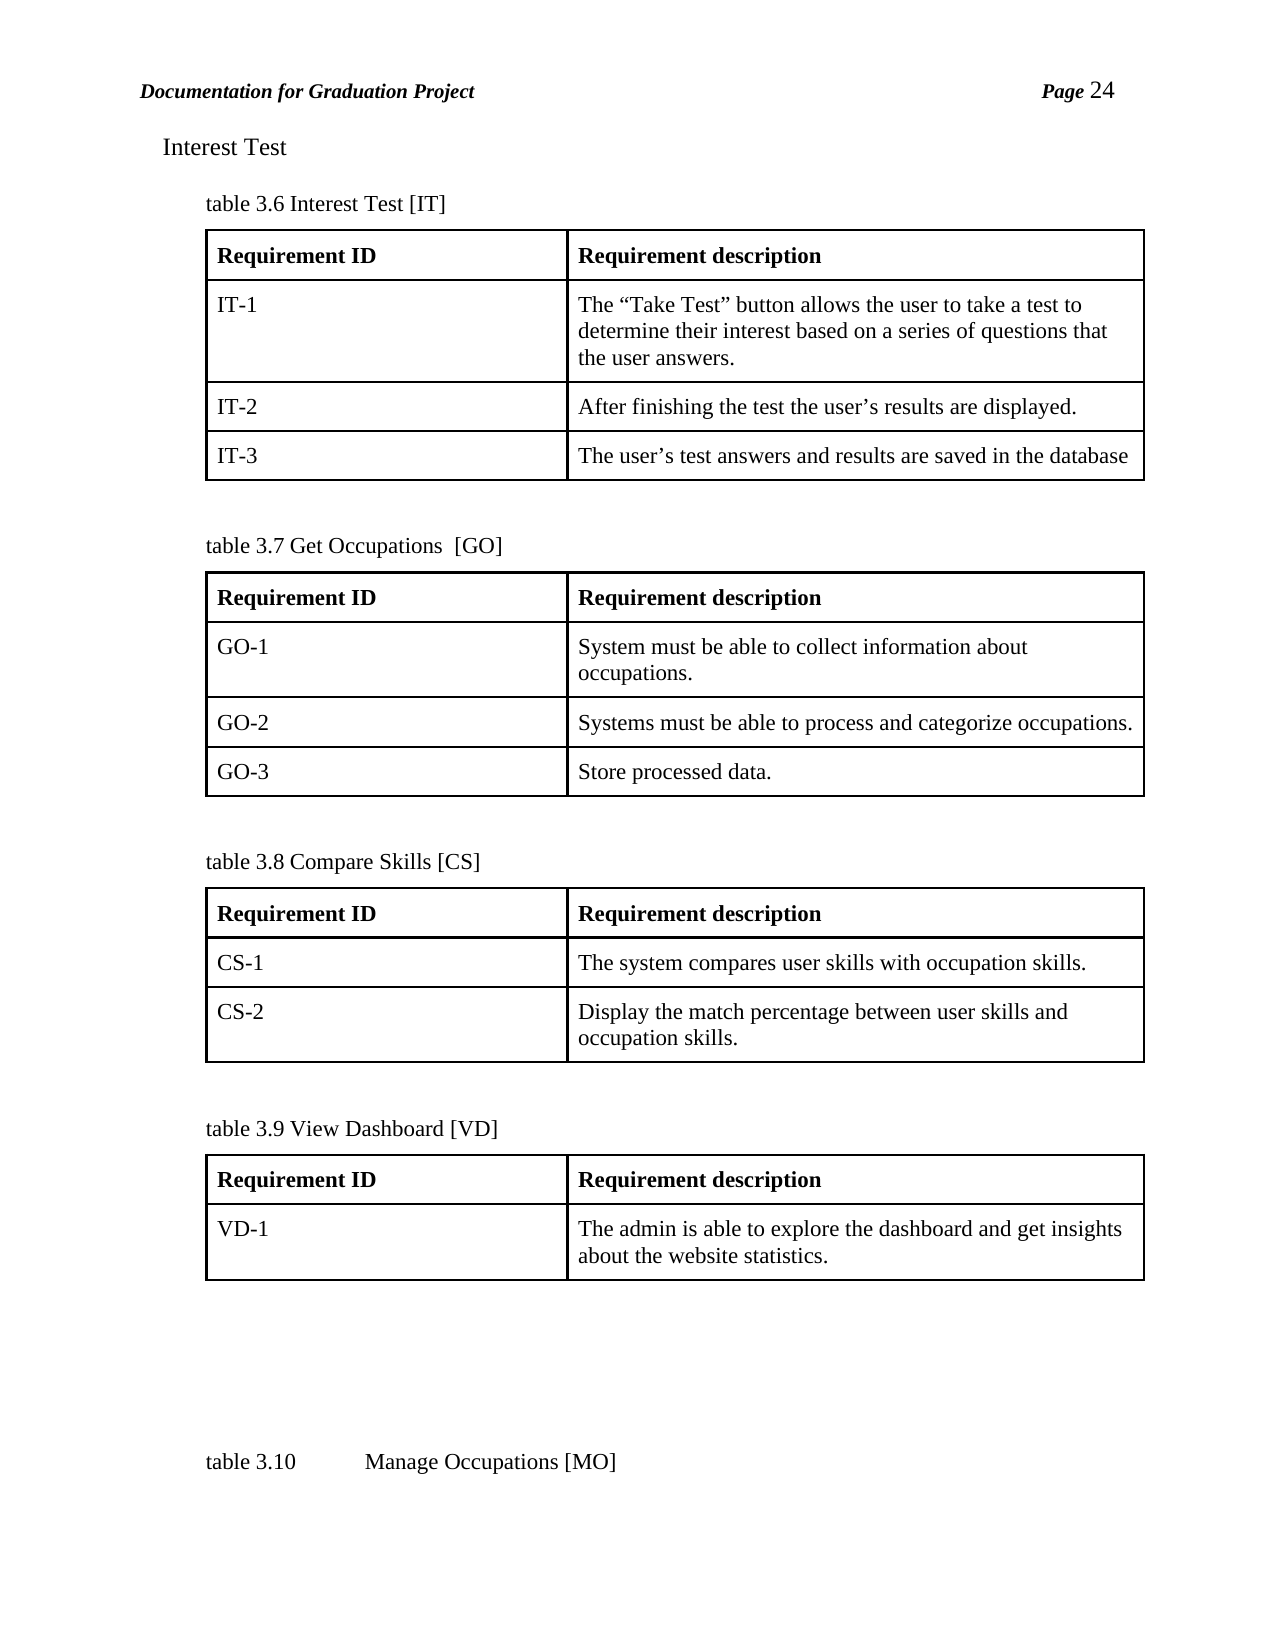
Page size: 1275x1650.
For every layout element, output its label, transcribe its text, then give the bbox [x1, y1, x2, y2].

table_cell The admin is able to explore the dashboard and get insights about the website statistics. [569, 1205, 1143, 1278]
text Interest Test [139, 132, 1136, 161]
table_cell Store processed data. [569, 748, 1143, 795]
table_cell GO-3 [208, 748, 566, 795]
text table 3.7 Get Occupations [GO] [206, 532, 1136, 559]
table_header Requirement description [569, 1156, 1143, 1203]
table_cell IT-3 [208, 432, 566, 479]
table_header Requirement ID [208, 574, 566, 621]
table_cell VD-1 [208, 1205, 566, 1278]
table_cell Display the match percentage between user skills and occupation skills. [569, 988, 1143, 1061]
table_cell Systems must be able to process and categorize occupations. [569, 698, 1143, 746]
table_header Requirement description [569, 231, 1143, 278]
table_cell CS-1 [208, 939, 566, 986]
text table 3.8 Compare Skills [CS] [206, 848, 1136, 874]
text table 3.6 Interest Test [IT] [206, 190, 1136, 217]
table_cell IT-1 [208, 281, 566, 381]
table_cell GO-1 [208, 623, 566, 696]
table_cell The user’s test answers and results are saved in the database [569, 432, 1143, 479]
table_cell The “Take Test” button allows the user to take a test to determine their interest based on a series of questions that the user answers. [569, 281, 1143, 381]
table_header Requirement ID [208, 889, 566, 936]
table_cell The system compares user skills with occupation skills. [569, 939, 1143, 986]
text table 3.9 View Dashboard [VD] [206, 1115, 1136, 1141]
table_header Requirement ID [208, 231, 566, 278]
table_cell CS-2 [208, 988, 566, 1061]
table_cell GO-2 [208, 698, 566, 746]
table_header Requirement ID [208, 1156, 566, 1203]
table_cell After finishing the test the user’s results are displayed. [569, 383, 1143, 430]
table_cell System must be able to collect information about occupations. [569, 623, 1143, 696]
table_header Requirement description [569, 889, 1143, 936]
text table 3.10 Manage Occupations [MO] [206, 1448, 1136, 1475]
table_header Requirement description [569, 574, 1143, 621]
table_cell IT-2 [208, 383, 566, 430]
